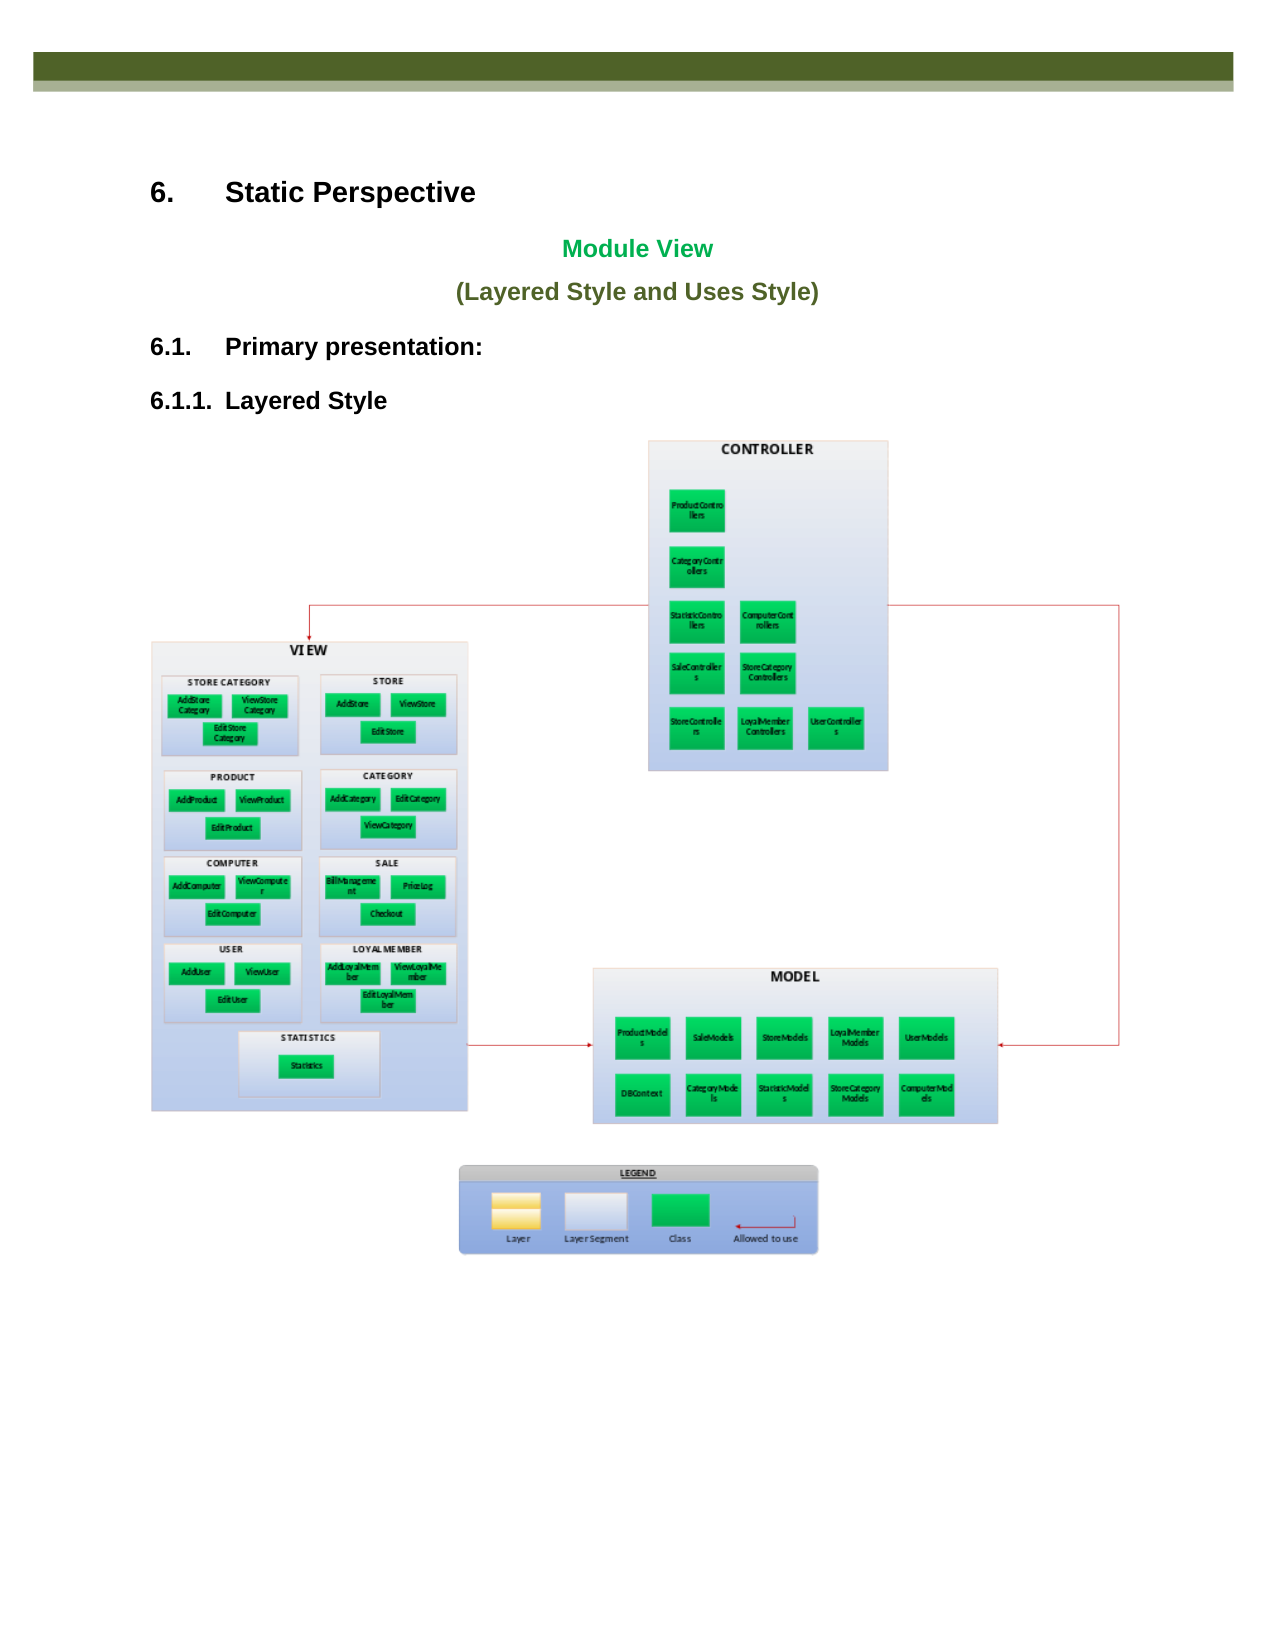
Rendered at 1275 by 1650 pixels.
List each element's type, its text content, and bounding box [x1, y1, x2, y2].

list (Layered Style and Uses Style) [150, 277, 1125, 305]
subtitle Primary presentation: [150, 332, 1125, 361]
subtitle Static Perspective [150, 175, 1125, 208]
subtitle Layered Style [150, 386, 1125, 415]
list Module View [150, 233, 1125, 262]
